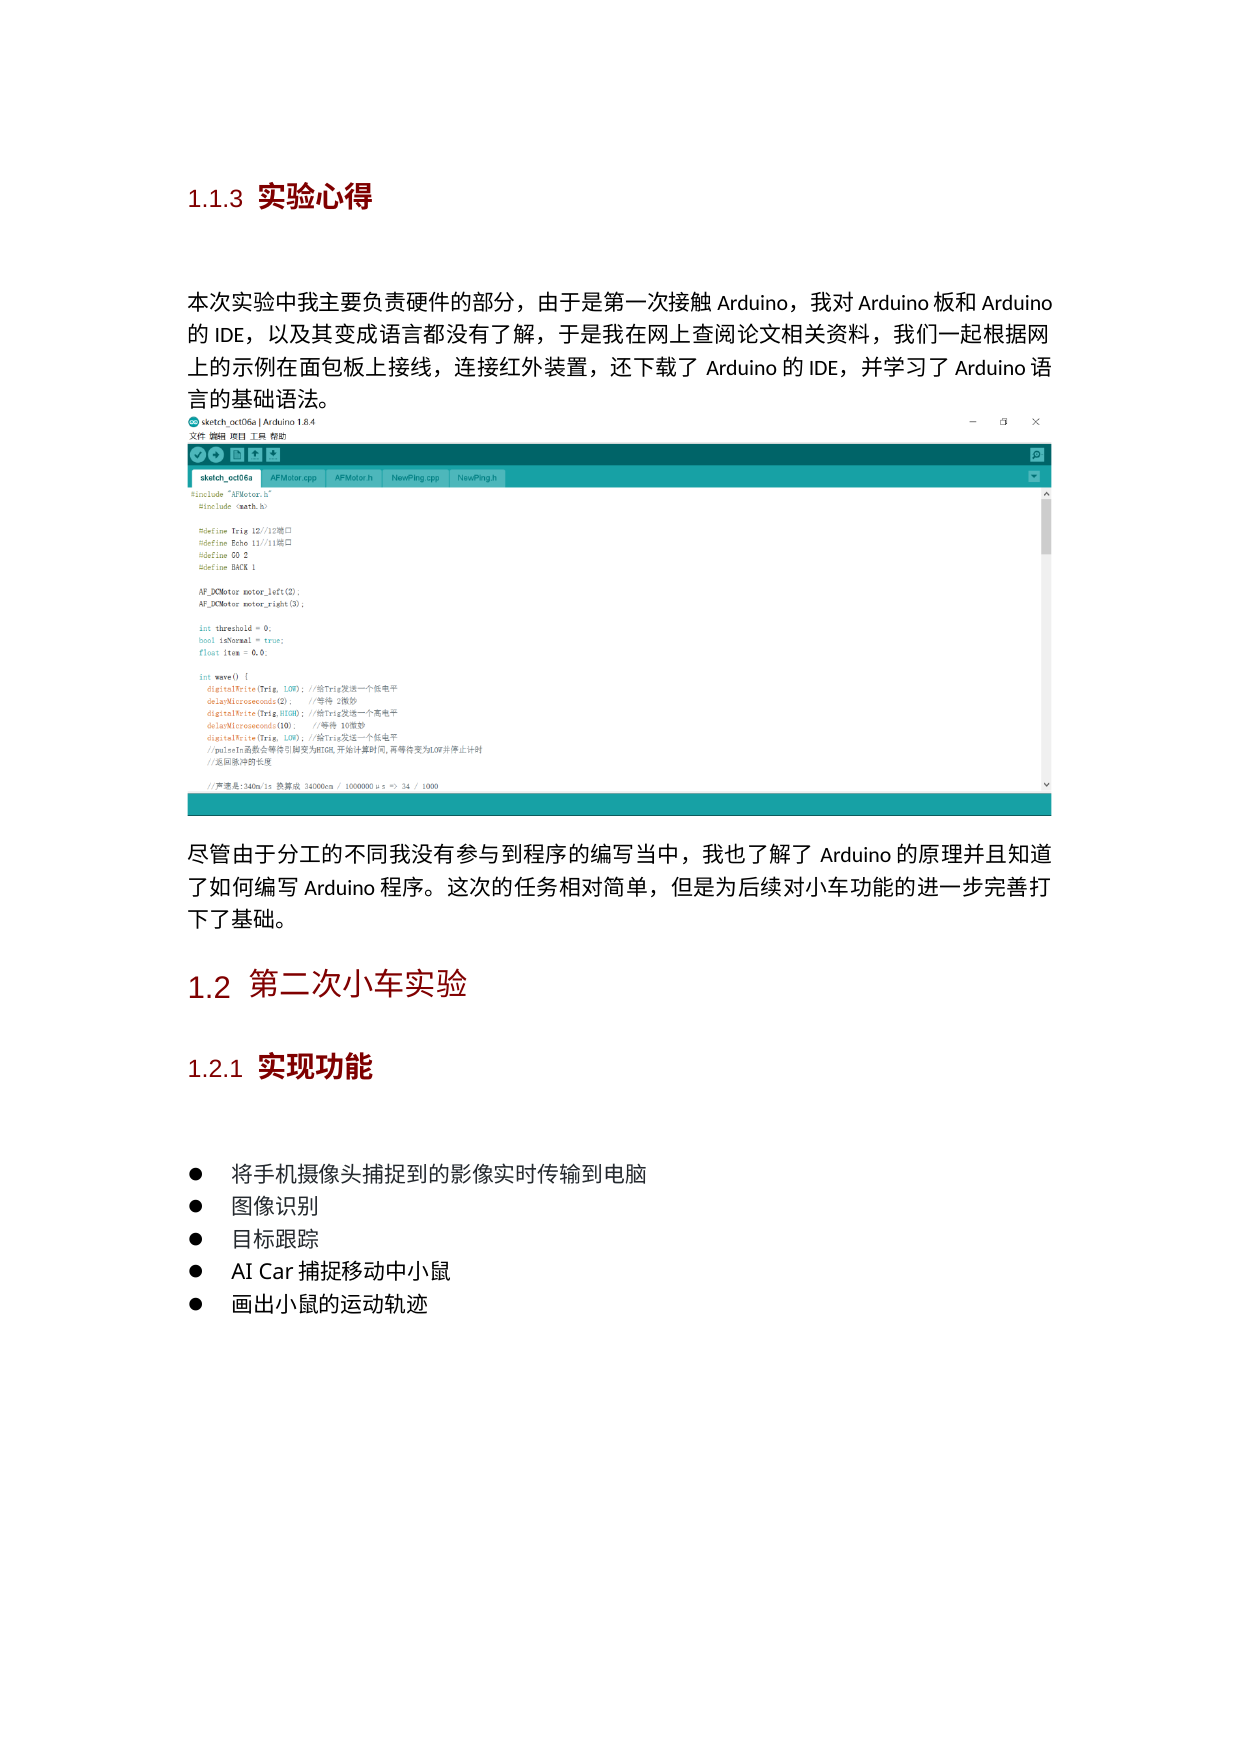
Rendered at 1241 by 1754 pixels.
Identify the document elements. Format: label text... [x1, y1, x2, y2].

list 将手机摄像头捕捉到的影像实时传输到电脑 [187, 1156, 1053, 1189]
subtitle 实验心得 [187, 162, 1053, 227]
subtitle 实现功能 [187, 1032, 1053, 1097]
list 画出小鼠的运动轨迹 [187, 1286, 1053, 1319]
list AI Car捕捉移动中小鼠 [187, 1254, 1053, 1286]
list 图像识别 [187, 1189, 1053, 1221]
picture [187, 414, 1052, 816]
text 尽管由于分工的不同我没有参与到程序的编写当中，我也了解了Arduino的原理并且知道了如何编写Arduino程序。这次的任务相对简单，但是为后续对小车功能的进一步完善打下了基础。 [187, 837, 1053, 934]
subtitle 第二次小车实验 [187, 959, 1053, 1005]
list 目标跟踪 [187, 1221, 1053, 1254]
text 本次实验中我主要负责硬件的部分，由于是第一次接触Arduino，我对Arduino板和Arduino的IDE，以及其变成语言都没有了解，于是我在网上查阅论文相关资料，我们一起根据网上的示例在面包板上接线，连接红外装置，还下载了Arduino的IDE，并学习了Arduino语言的基础语法。 [187, 284, 1053, 414]
